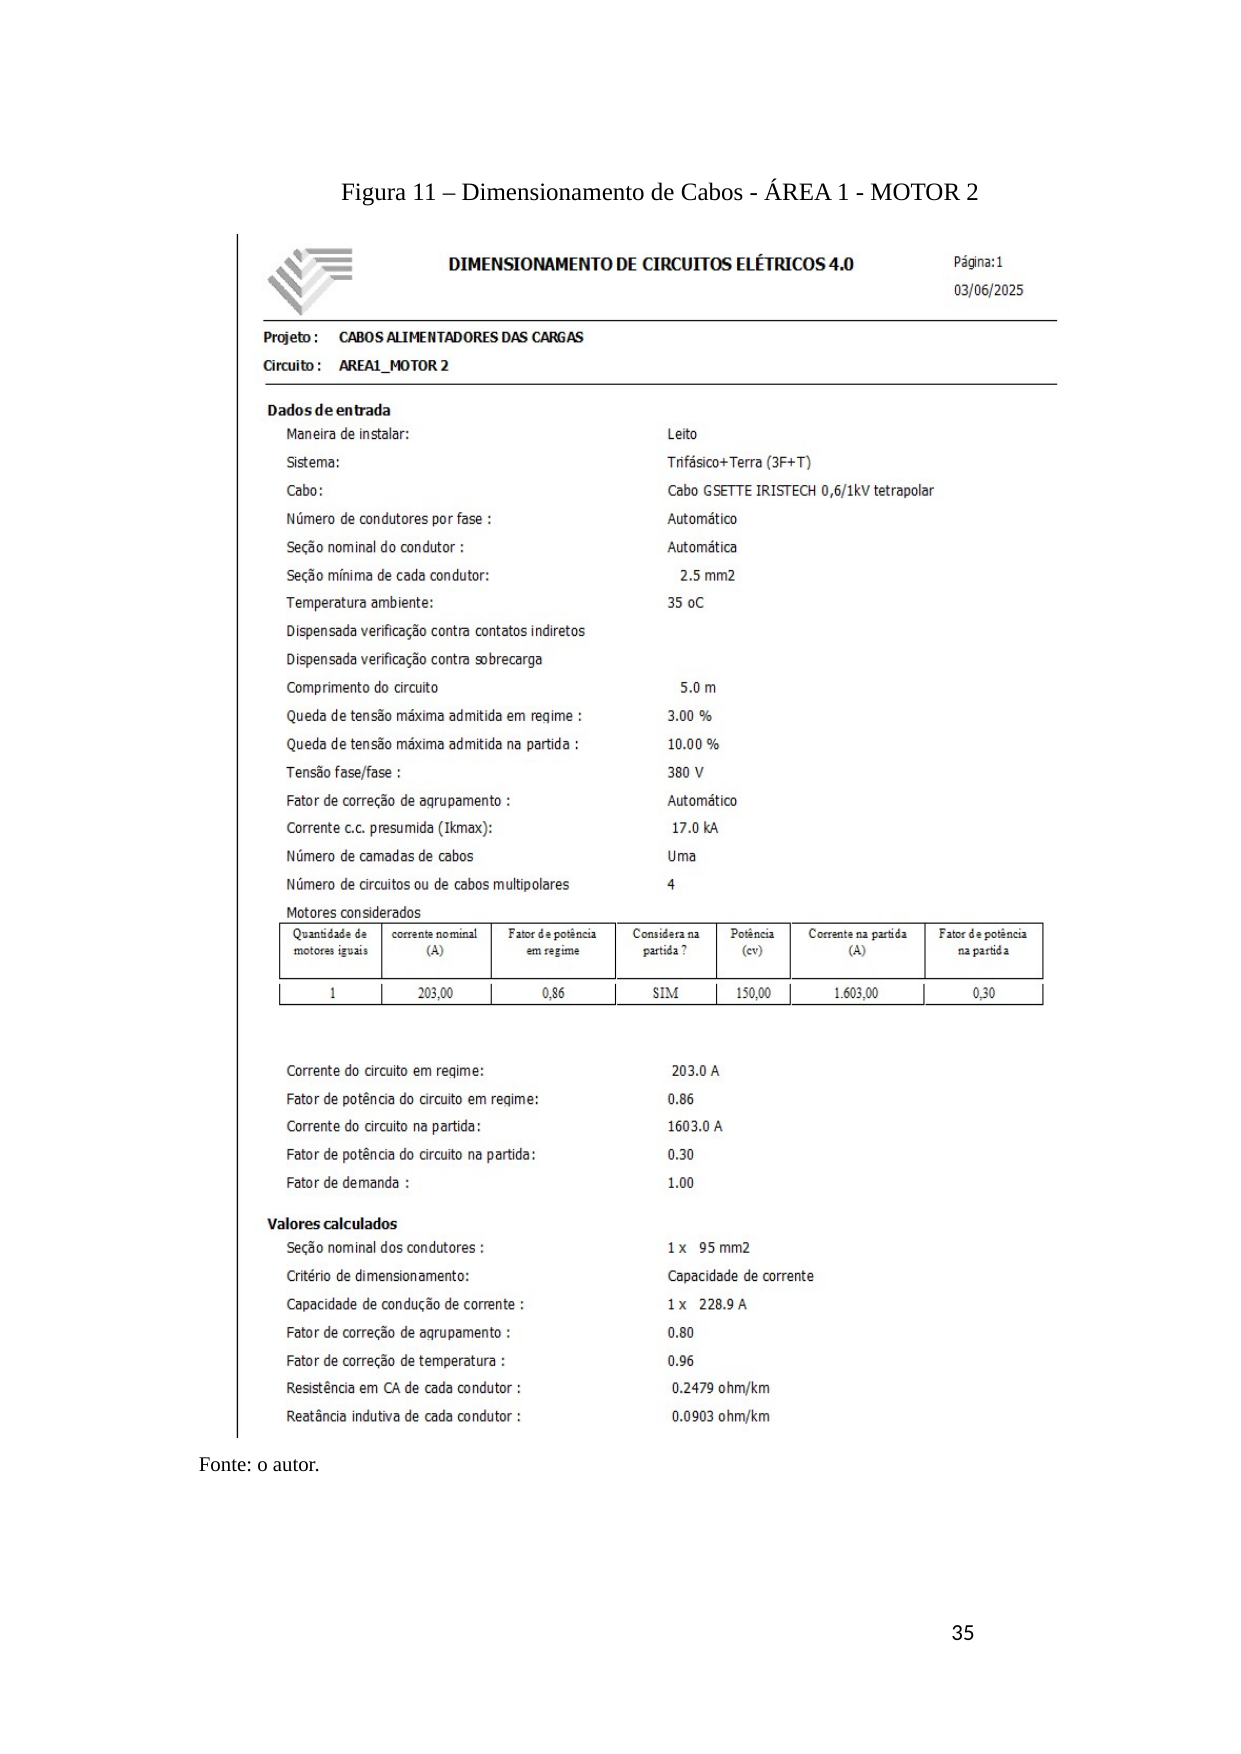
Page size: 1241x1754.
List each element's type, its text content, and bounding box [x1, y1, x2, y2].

text Figura 11 – Dimensionamento de Cabos - ÁREA 1 - MOTOR 2 [177, 177, 1063, 206]
picture [236, 234, 1074, 1438]
text Fonte: o autor. [199, 1452, 1063, 1476]
